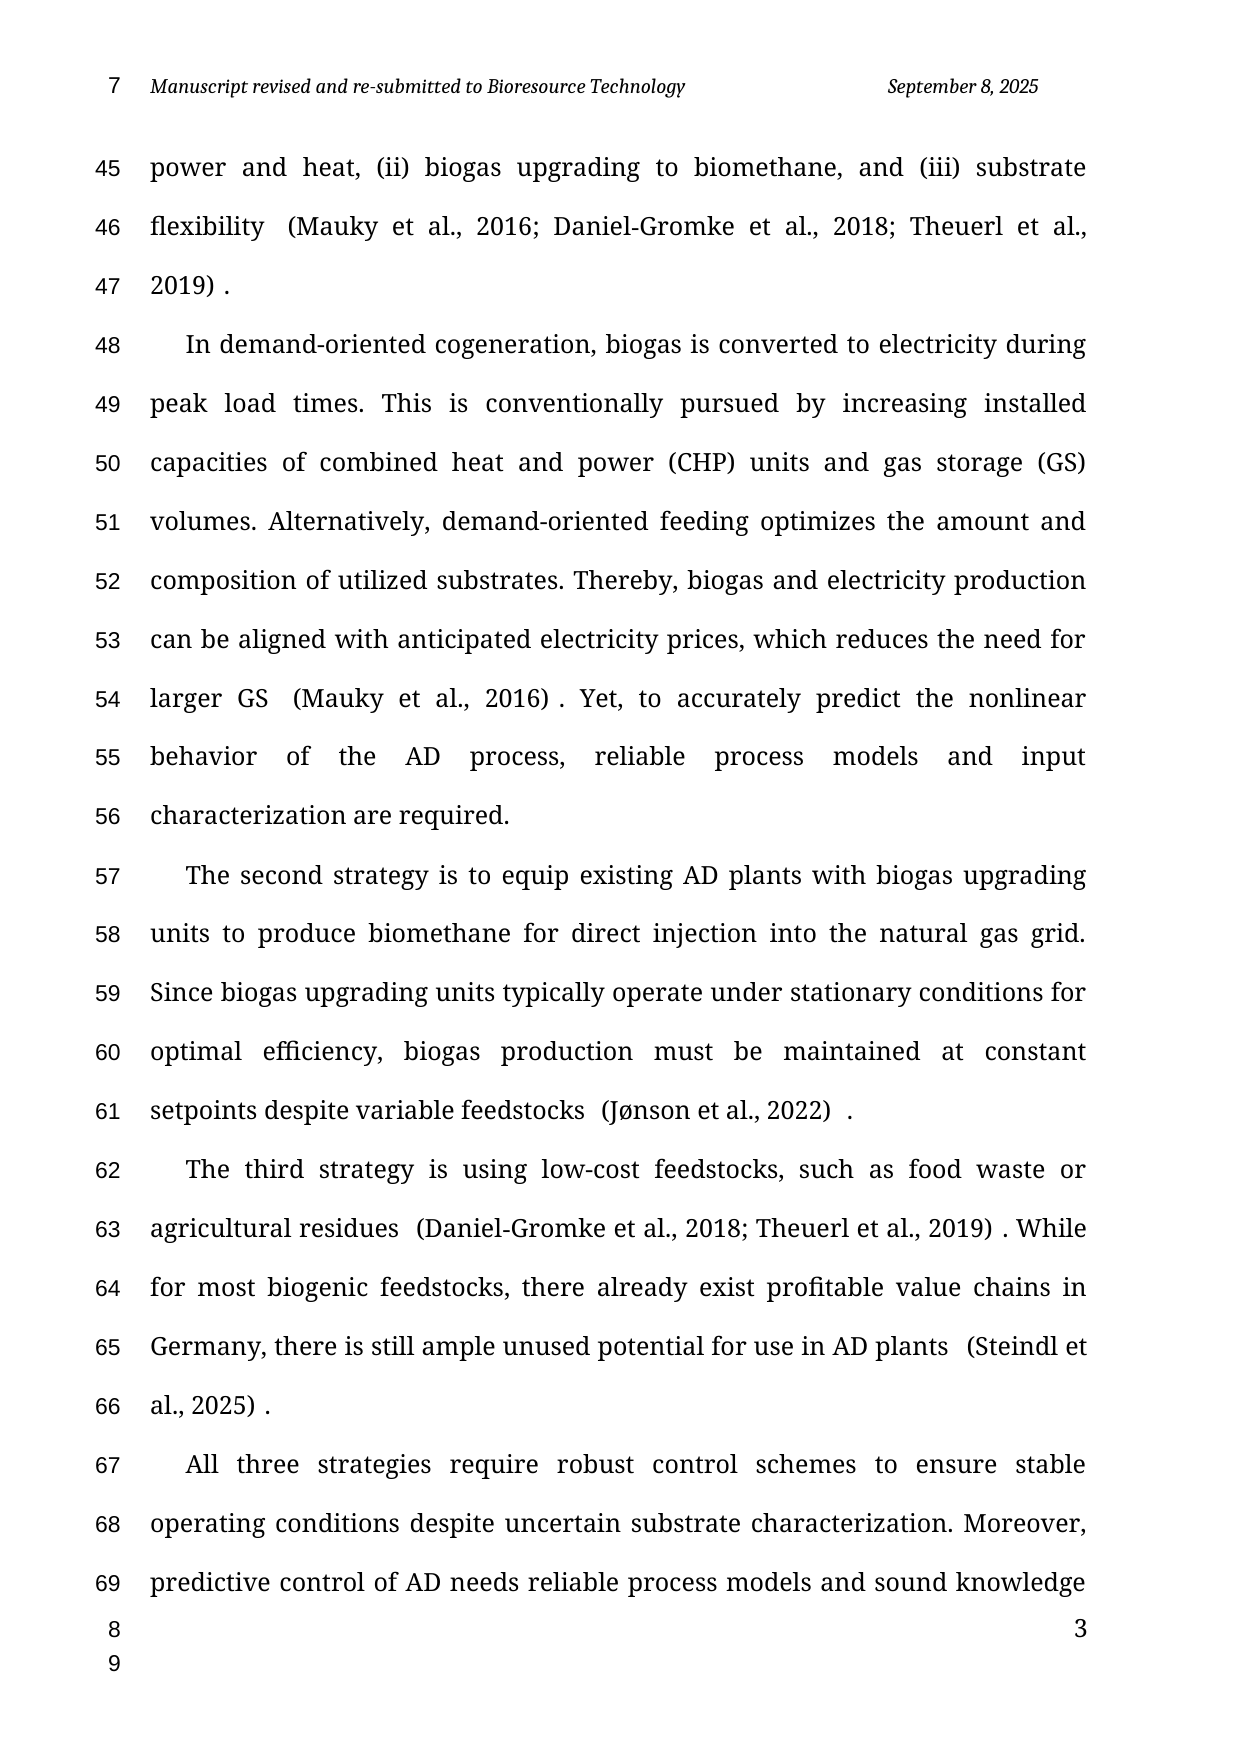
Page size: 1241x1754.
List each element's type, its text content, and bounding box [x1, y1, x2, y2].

text The second strategy is to equip existing AD plants with biogas upgrading units to produce biomethane for direct injection into the natural gas grid. Since biogas upgrading units typically operate under stationary conditions for optimal efficiency, biogas production must be maintained at constant setpoints despite variable feedstocks . [150, 857, 1087, 1127]
text In demand-oriented cogeneration, biogas is converted to electricity during peak load times. This is conventionally pursued by increasing installed capacities of combined heat and power (CHP) units and gas storage (GS) volumes. Alternatively, demand-oriented feeding optimizes the amount and composition of utilized substrates. Thereby, biogas and electricity production can be aligned with anticipated electricity prices, which reduces the need for larger GS . Yet, to accurately predict the nonlinear behavior of the AD process, reliable process models and input characterization are required. [150, 327, 1087, 832]
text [150, 150, 1087, 302]
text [150, 1447, 1087, 1599]
text The third strategy is using low-cost feedstocks, such as food waste or agricultural residues . While for most biogenic feedstocks, there already exist profitable value chains in Germany, there is still ample unused potential for use in AD plants . [150, 1152, 1087, 1422]
